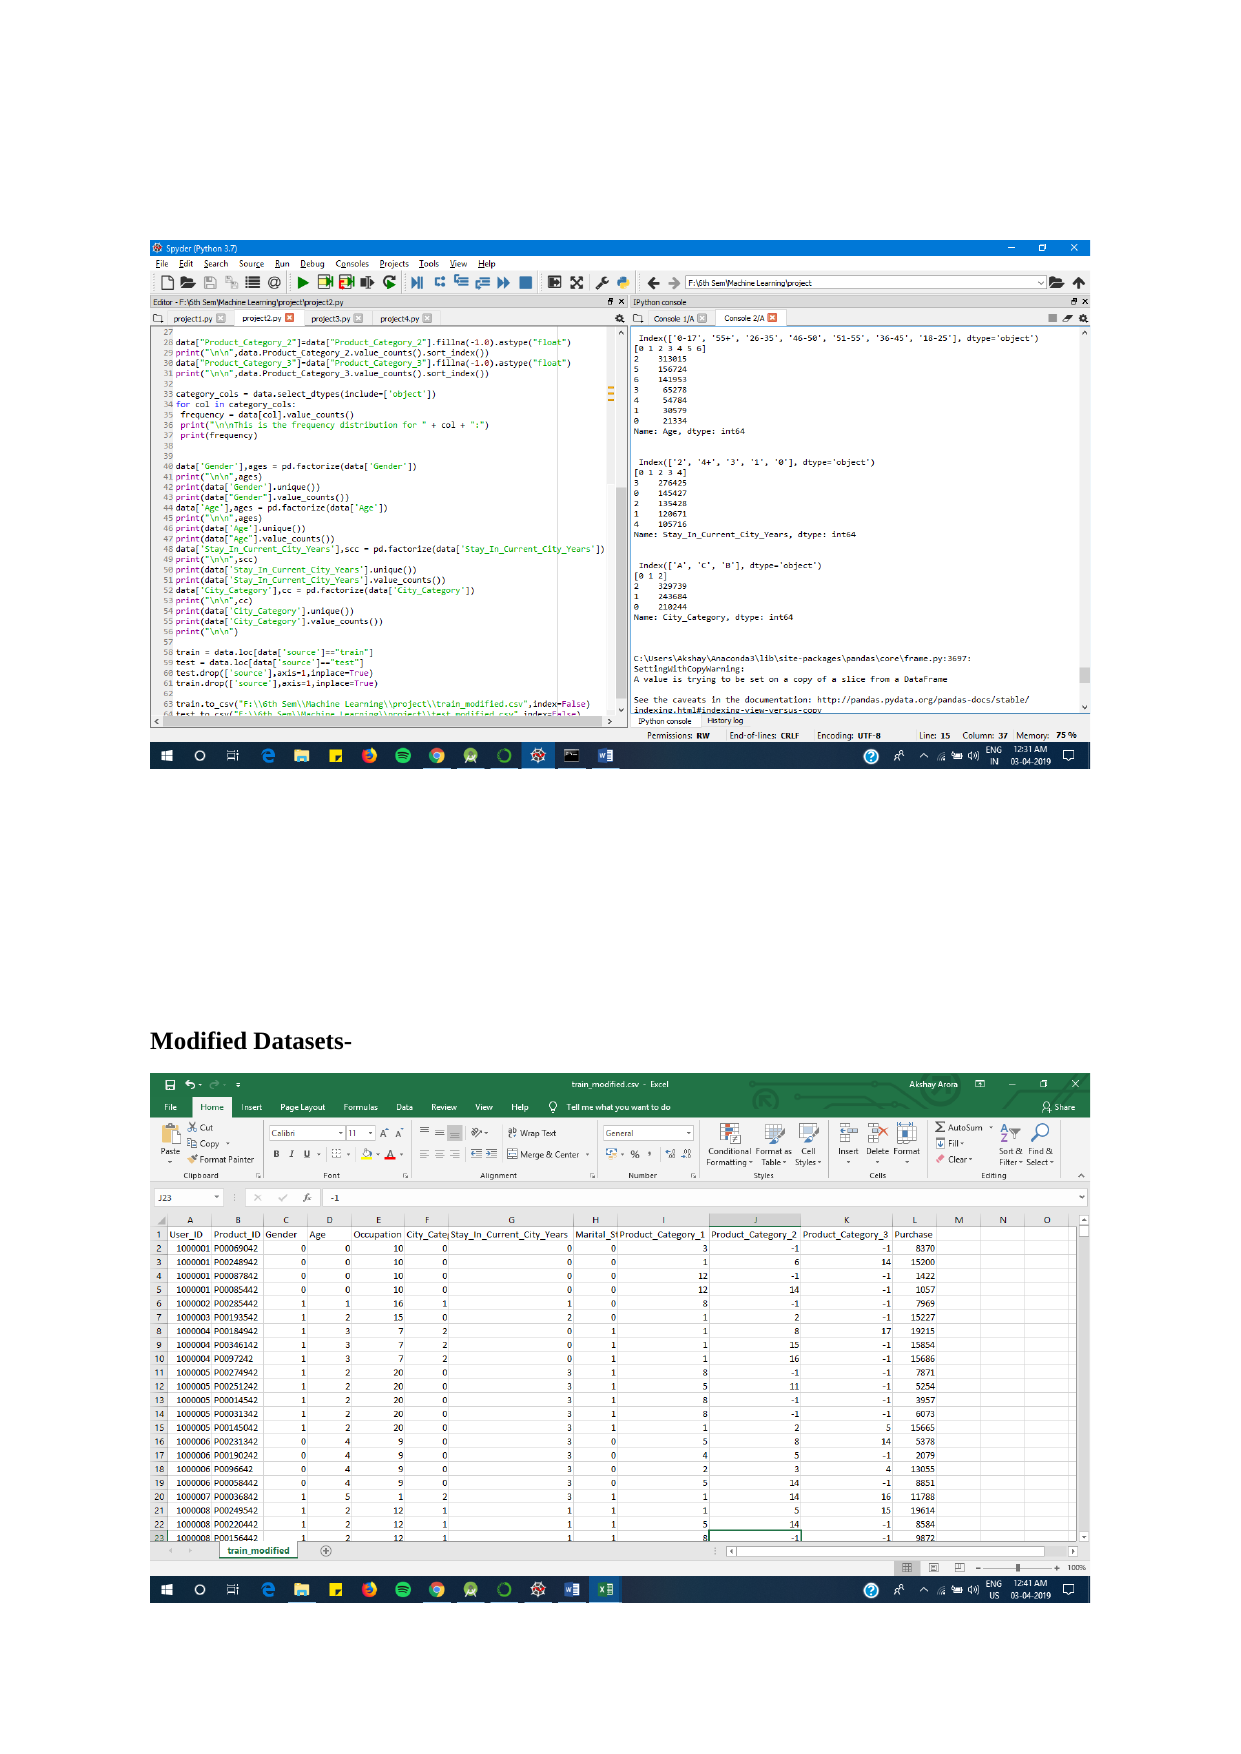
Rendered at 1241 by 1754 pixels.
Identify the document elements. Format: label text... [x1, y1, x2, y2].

picture [150, 1073, 1091, 1603]
text Modified Datasets- [150, 1026, 1090, 1055]
picture [150, 240, 1091, 769]
